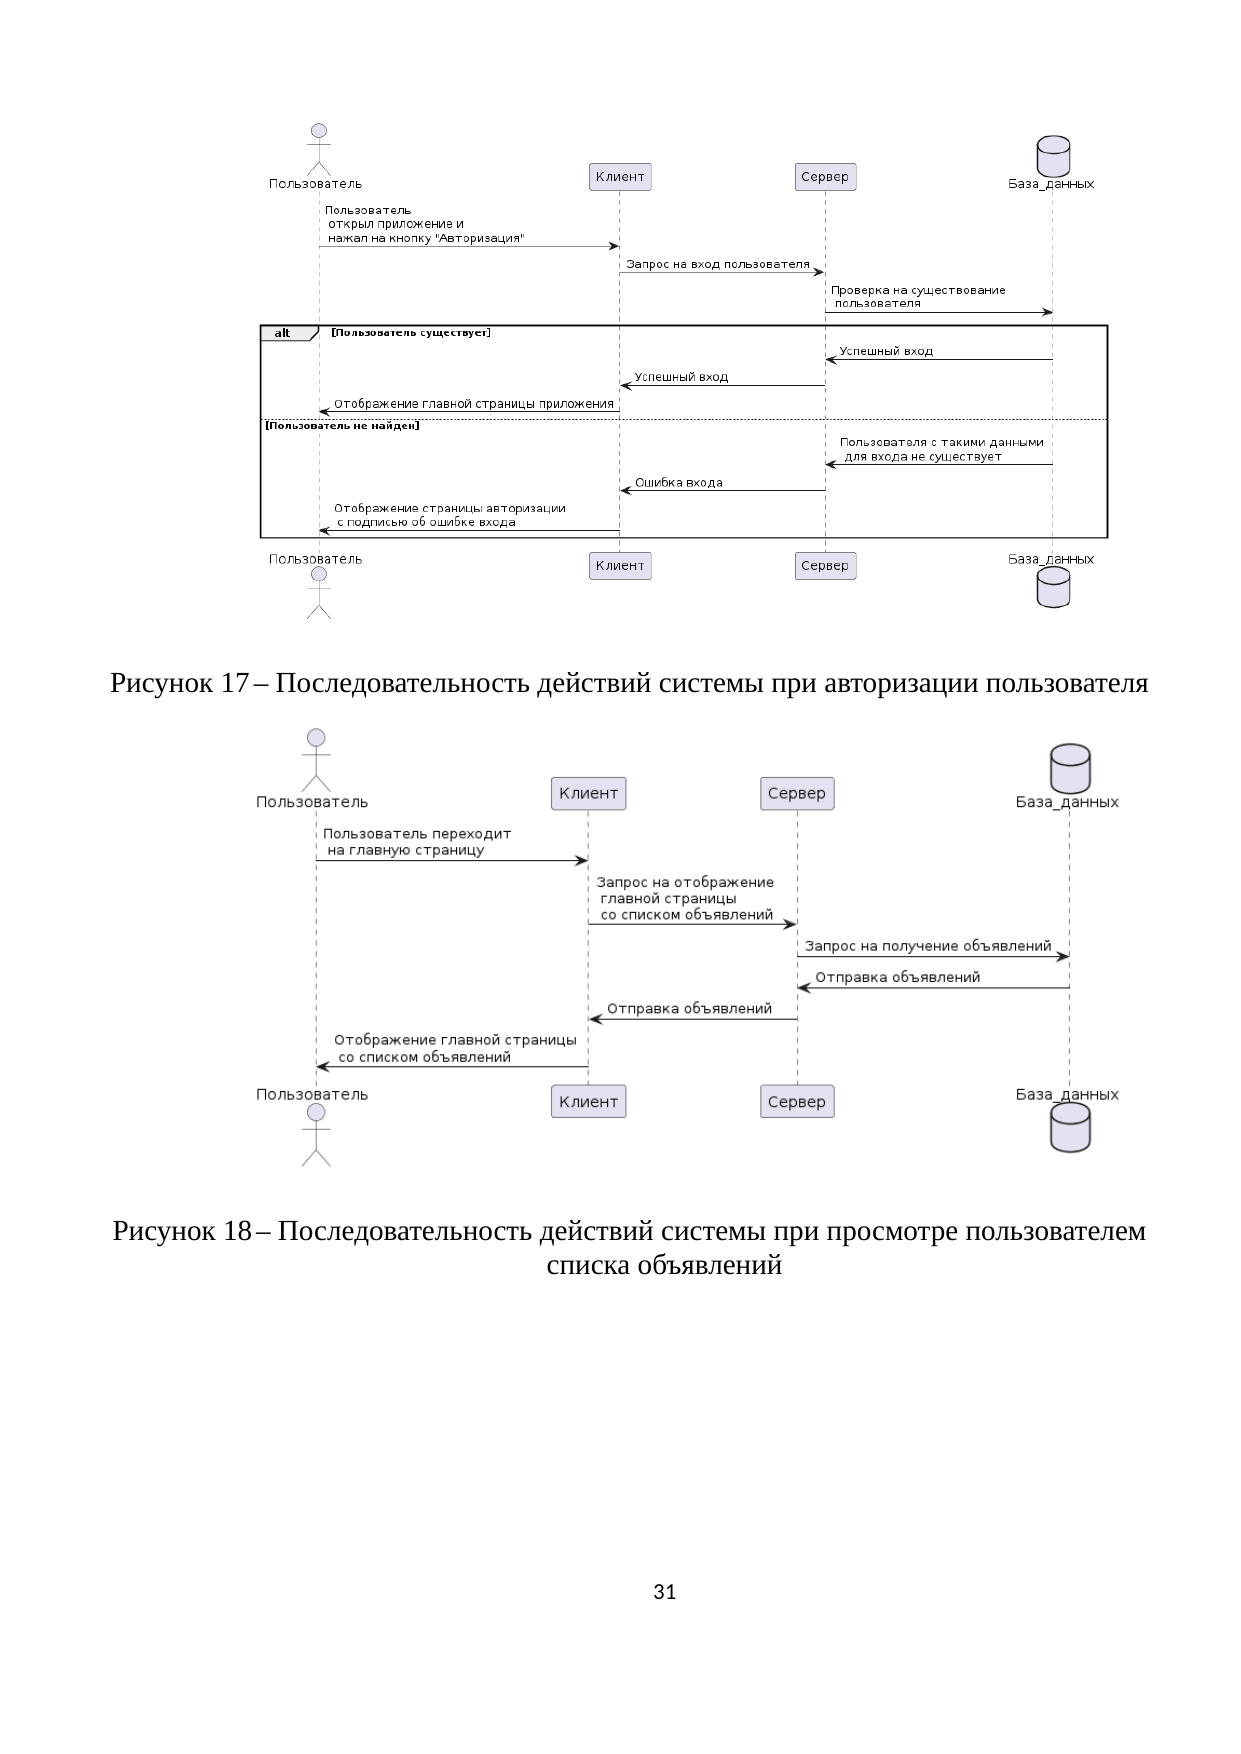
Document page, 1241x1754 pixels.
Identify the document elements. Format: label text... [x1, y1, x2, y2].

text – Последовательность действий системы при авторизации пользователя [177, 665, 1152, 698]
text – Последовательность действий системы при просмотре пользователем списка объявлений [177, 1213, 1152, 1281]
picture [251, 118, 1112, 623]
picture [251, 723, 1124, 1172]
